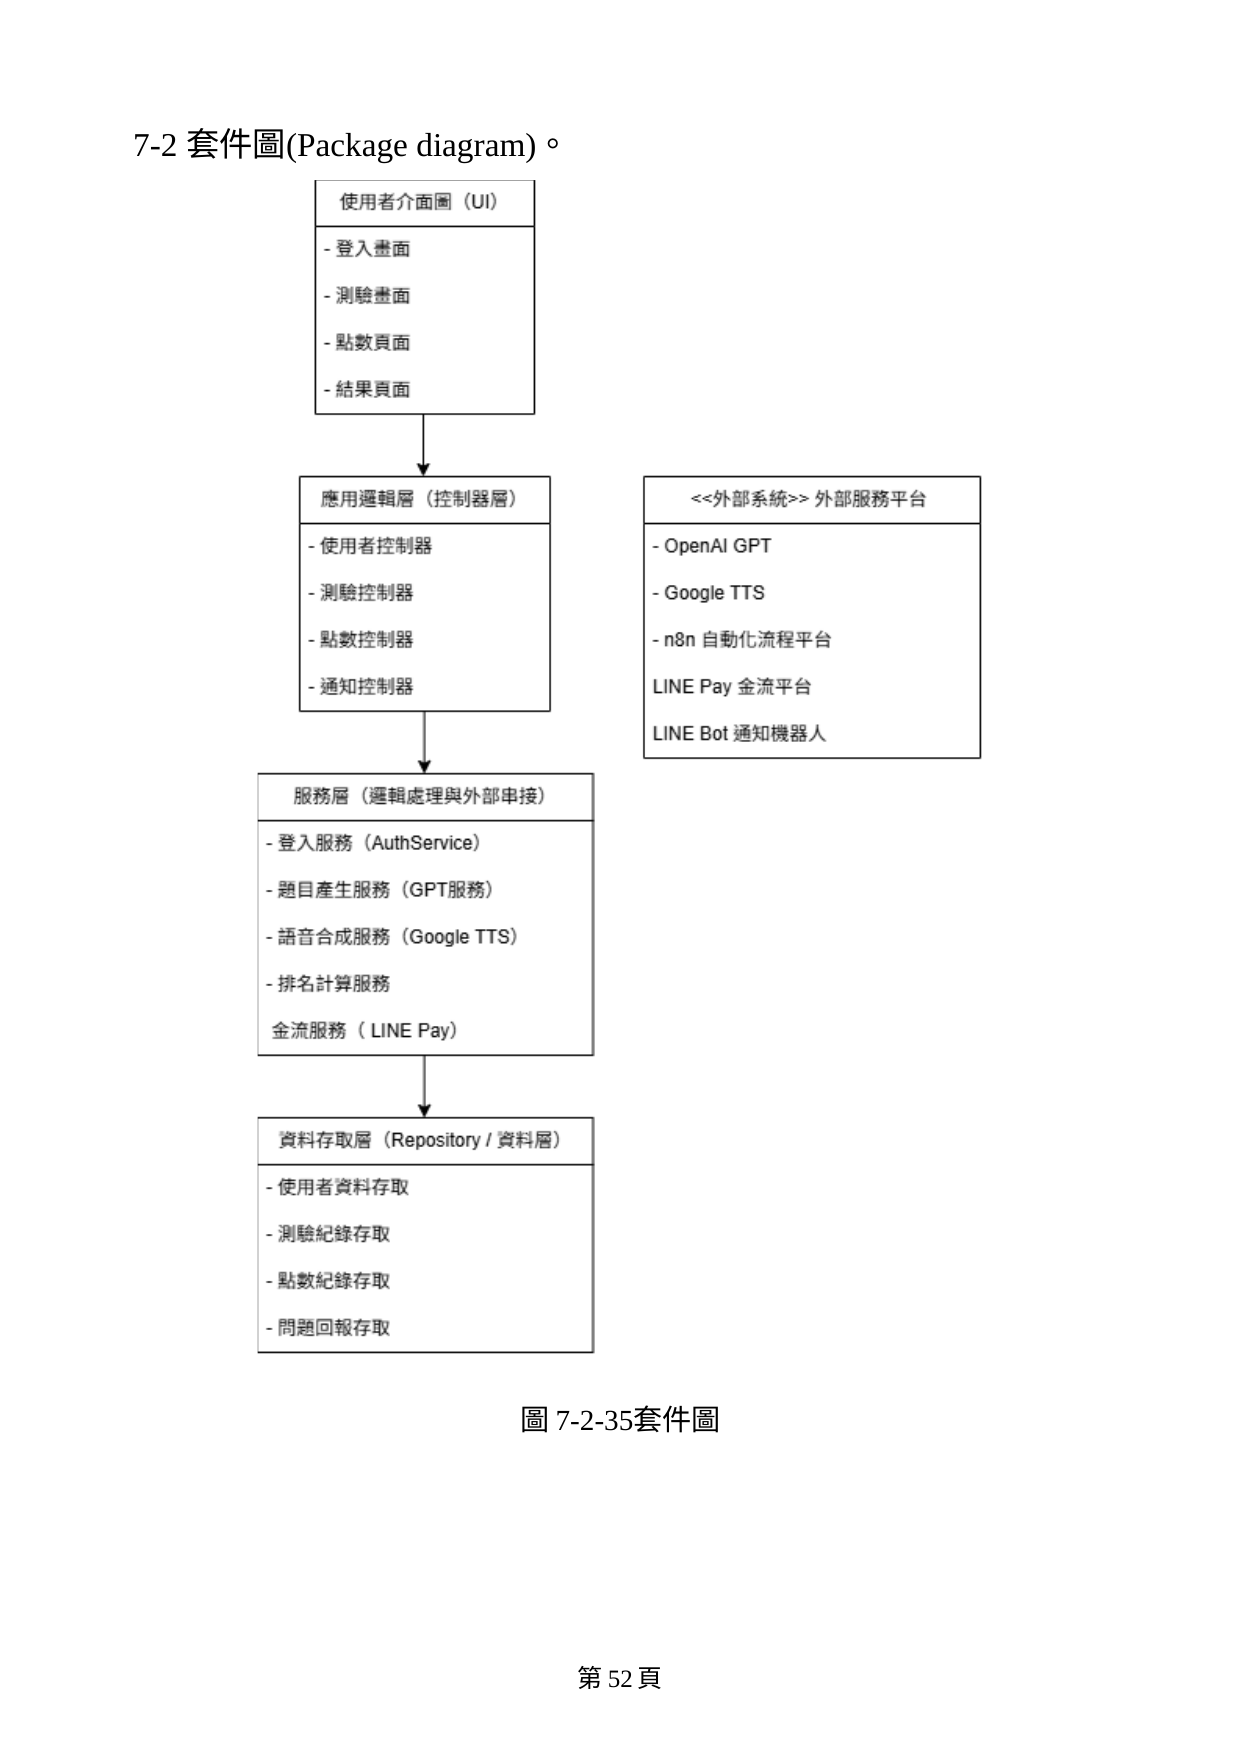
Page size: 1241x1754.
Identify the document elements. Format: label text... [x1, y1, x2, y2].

picture [257, 180, 983, 1355]
subtitle 套件圖(Package diagram)。 [133, 105, 1152, 180]
